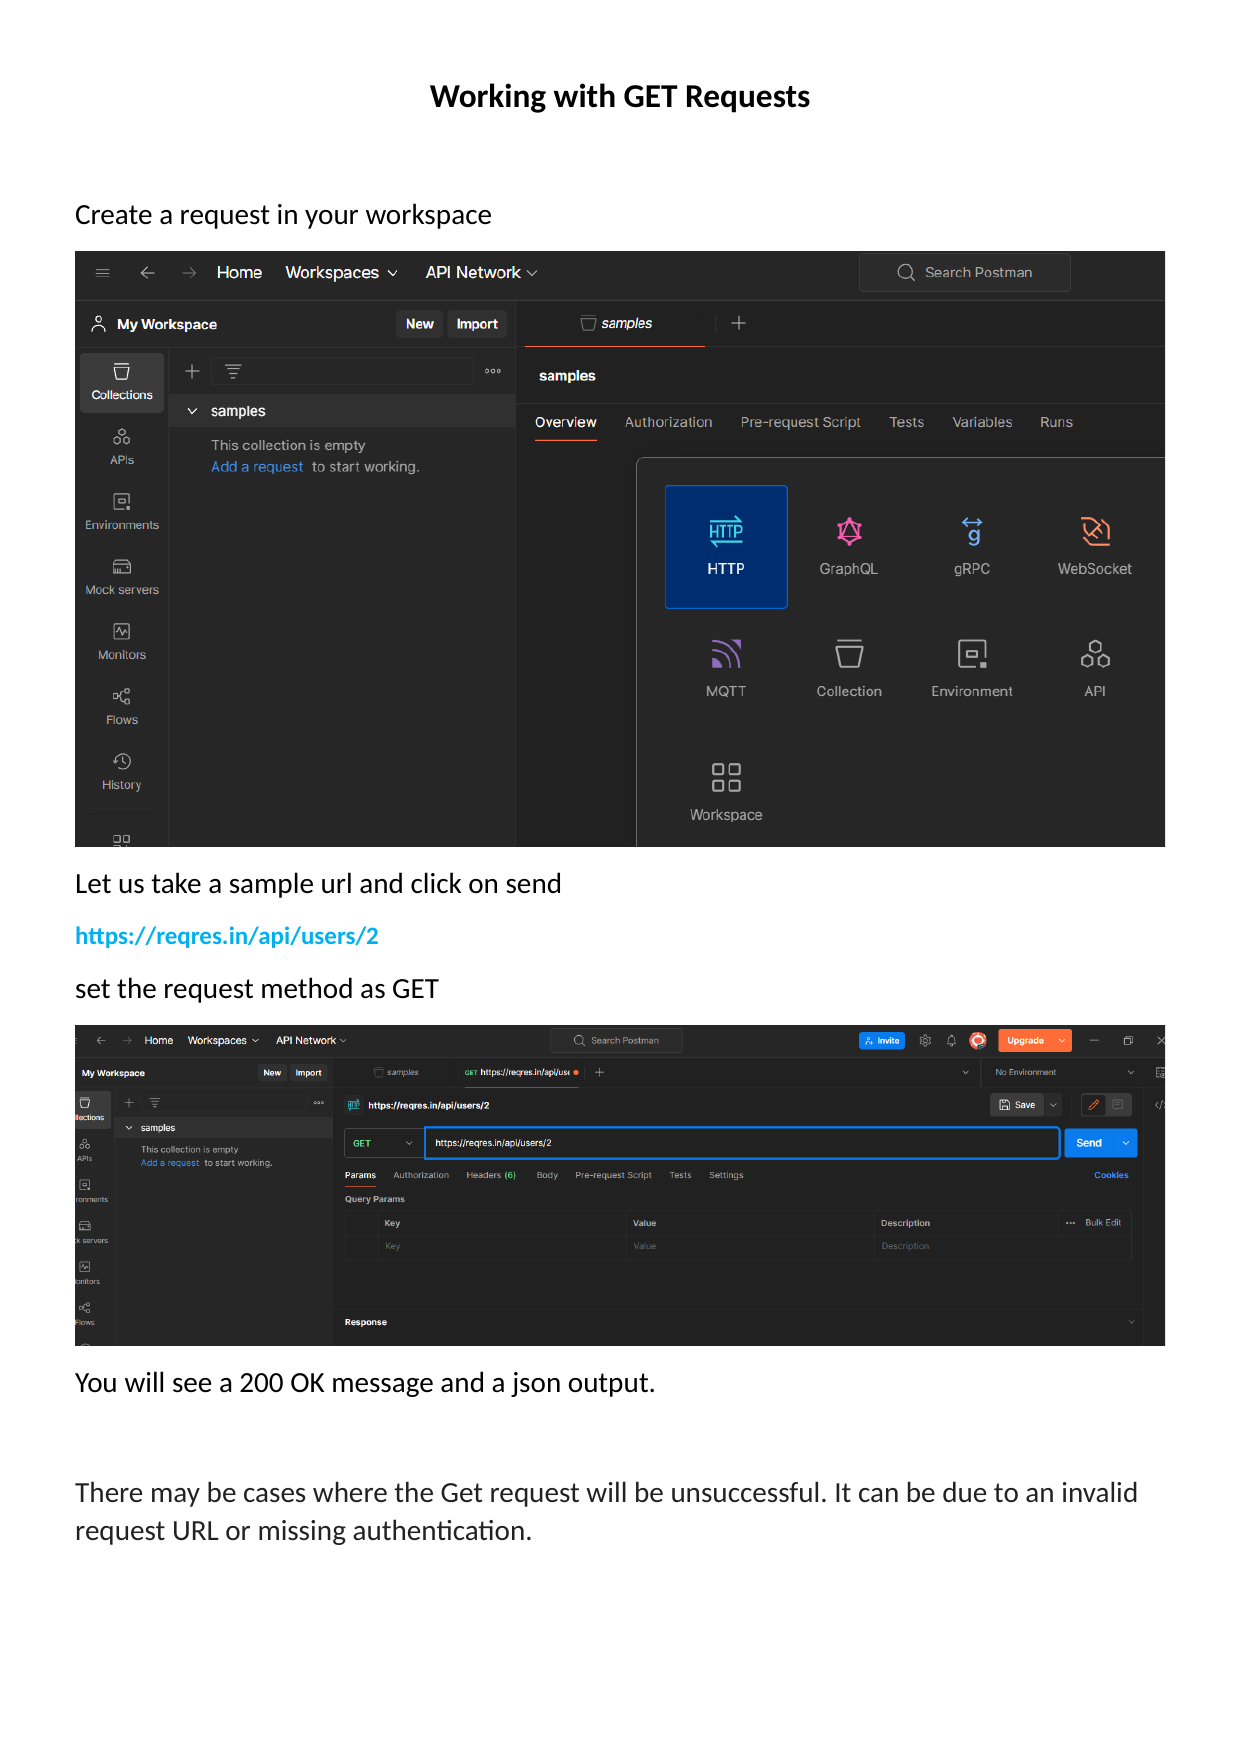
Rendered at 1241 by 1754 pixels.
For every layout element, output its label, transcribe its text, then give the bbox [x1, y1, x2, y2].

picture [75, 251, 1166, 847]
text There may be cases where the Get request will be unsuccessful. It can be due to an invalid request URL or missing authentication. [75, 1474, 1165, 1548]
text Working with GET Requests [75, 75, 1165, 116]
text Create a request in your workspace [75, 196, 1165, 232]
picture [75, 1025, 1166, 1346]
text https://reqres.in/api/users/2 [75, 920, 1165, 951]
text set the request method as GET [75, 970, 1165, 1006]
text Let us take a sample url and click on send [75, 865, 1165, 901]
text You will see a 200 OK message and a json output. [75, 1364, 1165, 1400]
